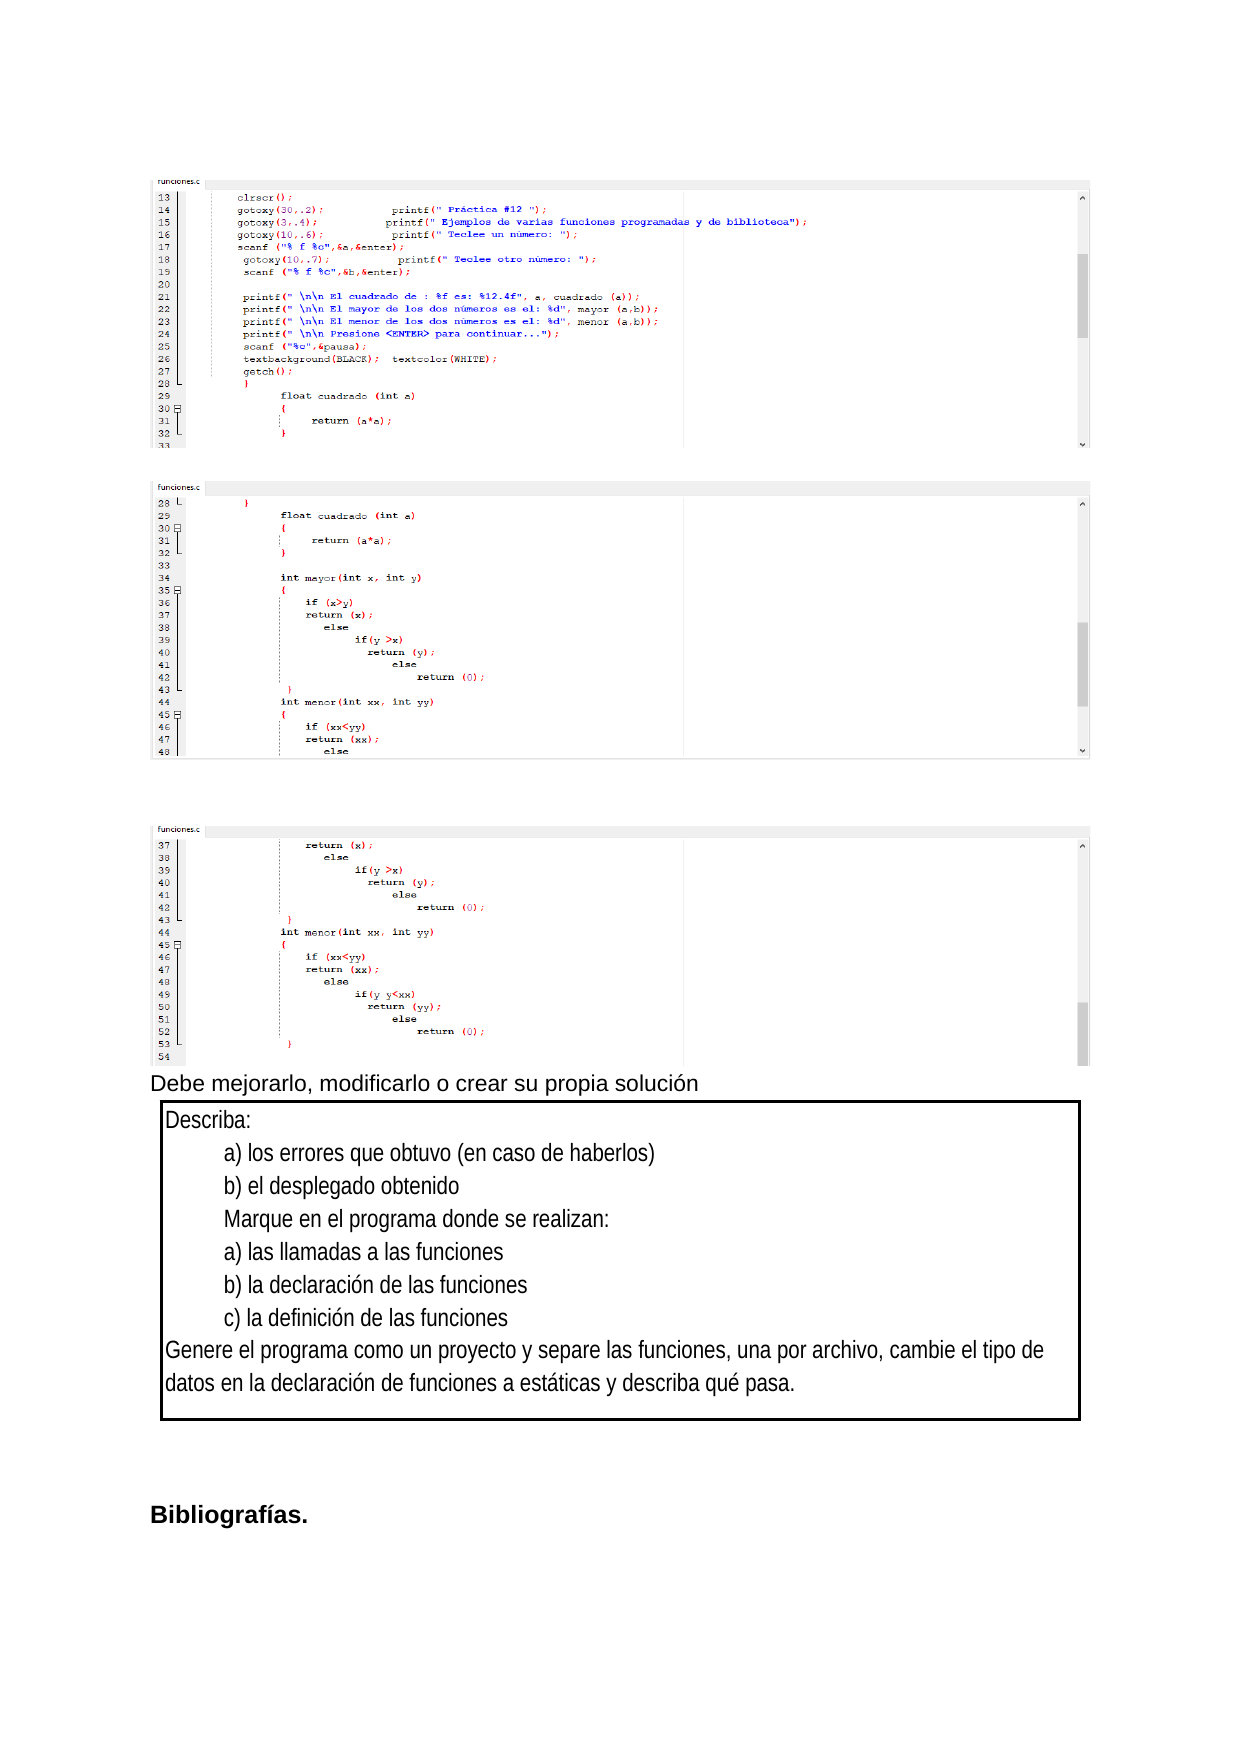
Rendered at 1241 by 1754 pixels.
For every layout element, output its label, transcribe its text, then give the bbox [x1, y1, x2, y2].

text b) la declaración de las funciones [163, 1264, 1078, 1297]
picture [150, 826, 1091, 1066]
text Debe mejorarlo, modificarlo o crear su propia solución [150, 1069, 1090, 1096]
text Marque en el programa donde se realizan: [163, 1198, 1078, 1231]
text Genere el programa como un proyecto y separe las funciones, una por archivo, cambie el tipo de datos en la declaración de funciones a estáticas y describa qué pasa. [163, 1330, 1078, 1418]
text a) las llamadas a las funciones [163, 1231, 1078, 1264]
subtitle Bibliografías. [150, 1500, 1090, 1529]
text b) el desplegado obtenido [163, 1166, 1078, 1198]
text a) los errores que obtuvo (en caso de haberlos) [163, 1133, 1078, 1166]
picture [150, 481, 1091, 760]
text c) la definición de las funciones [163, 1297, 1078, 1330]
text Describa: [163, 1103, 1078, 1133]
picture [150, 180, 1091, 448]
